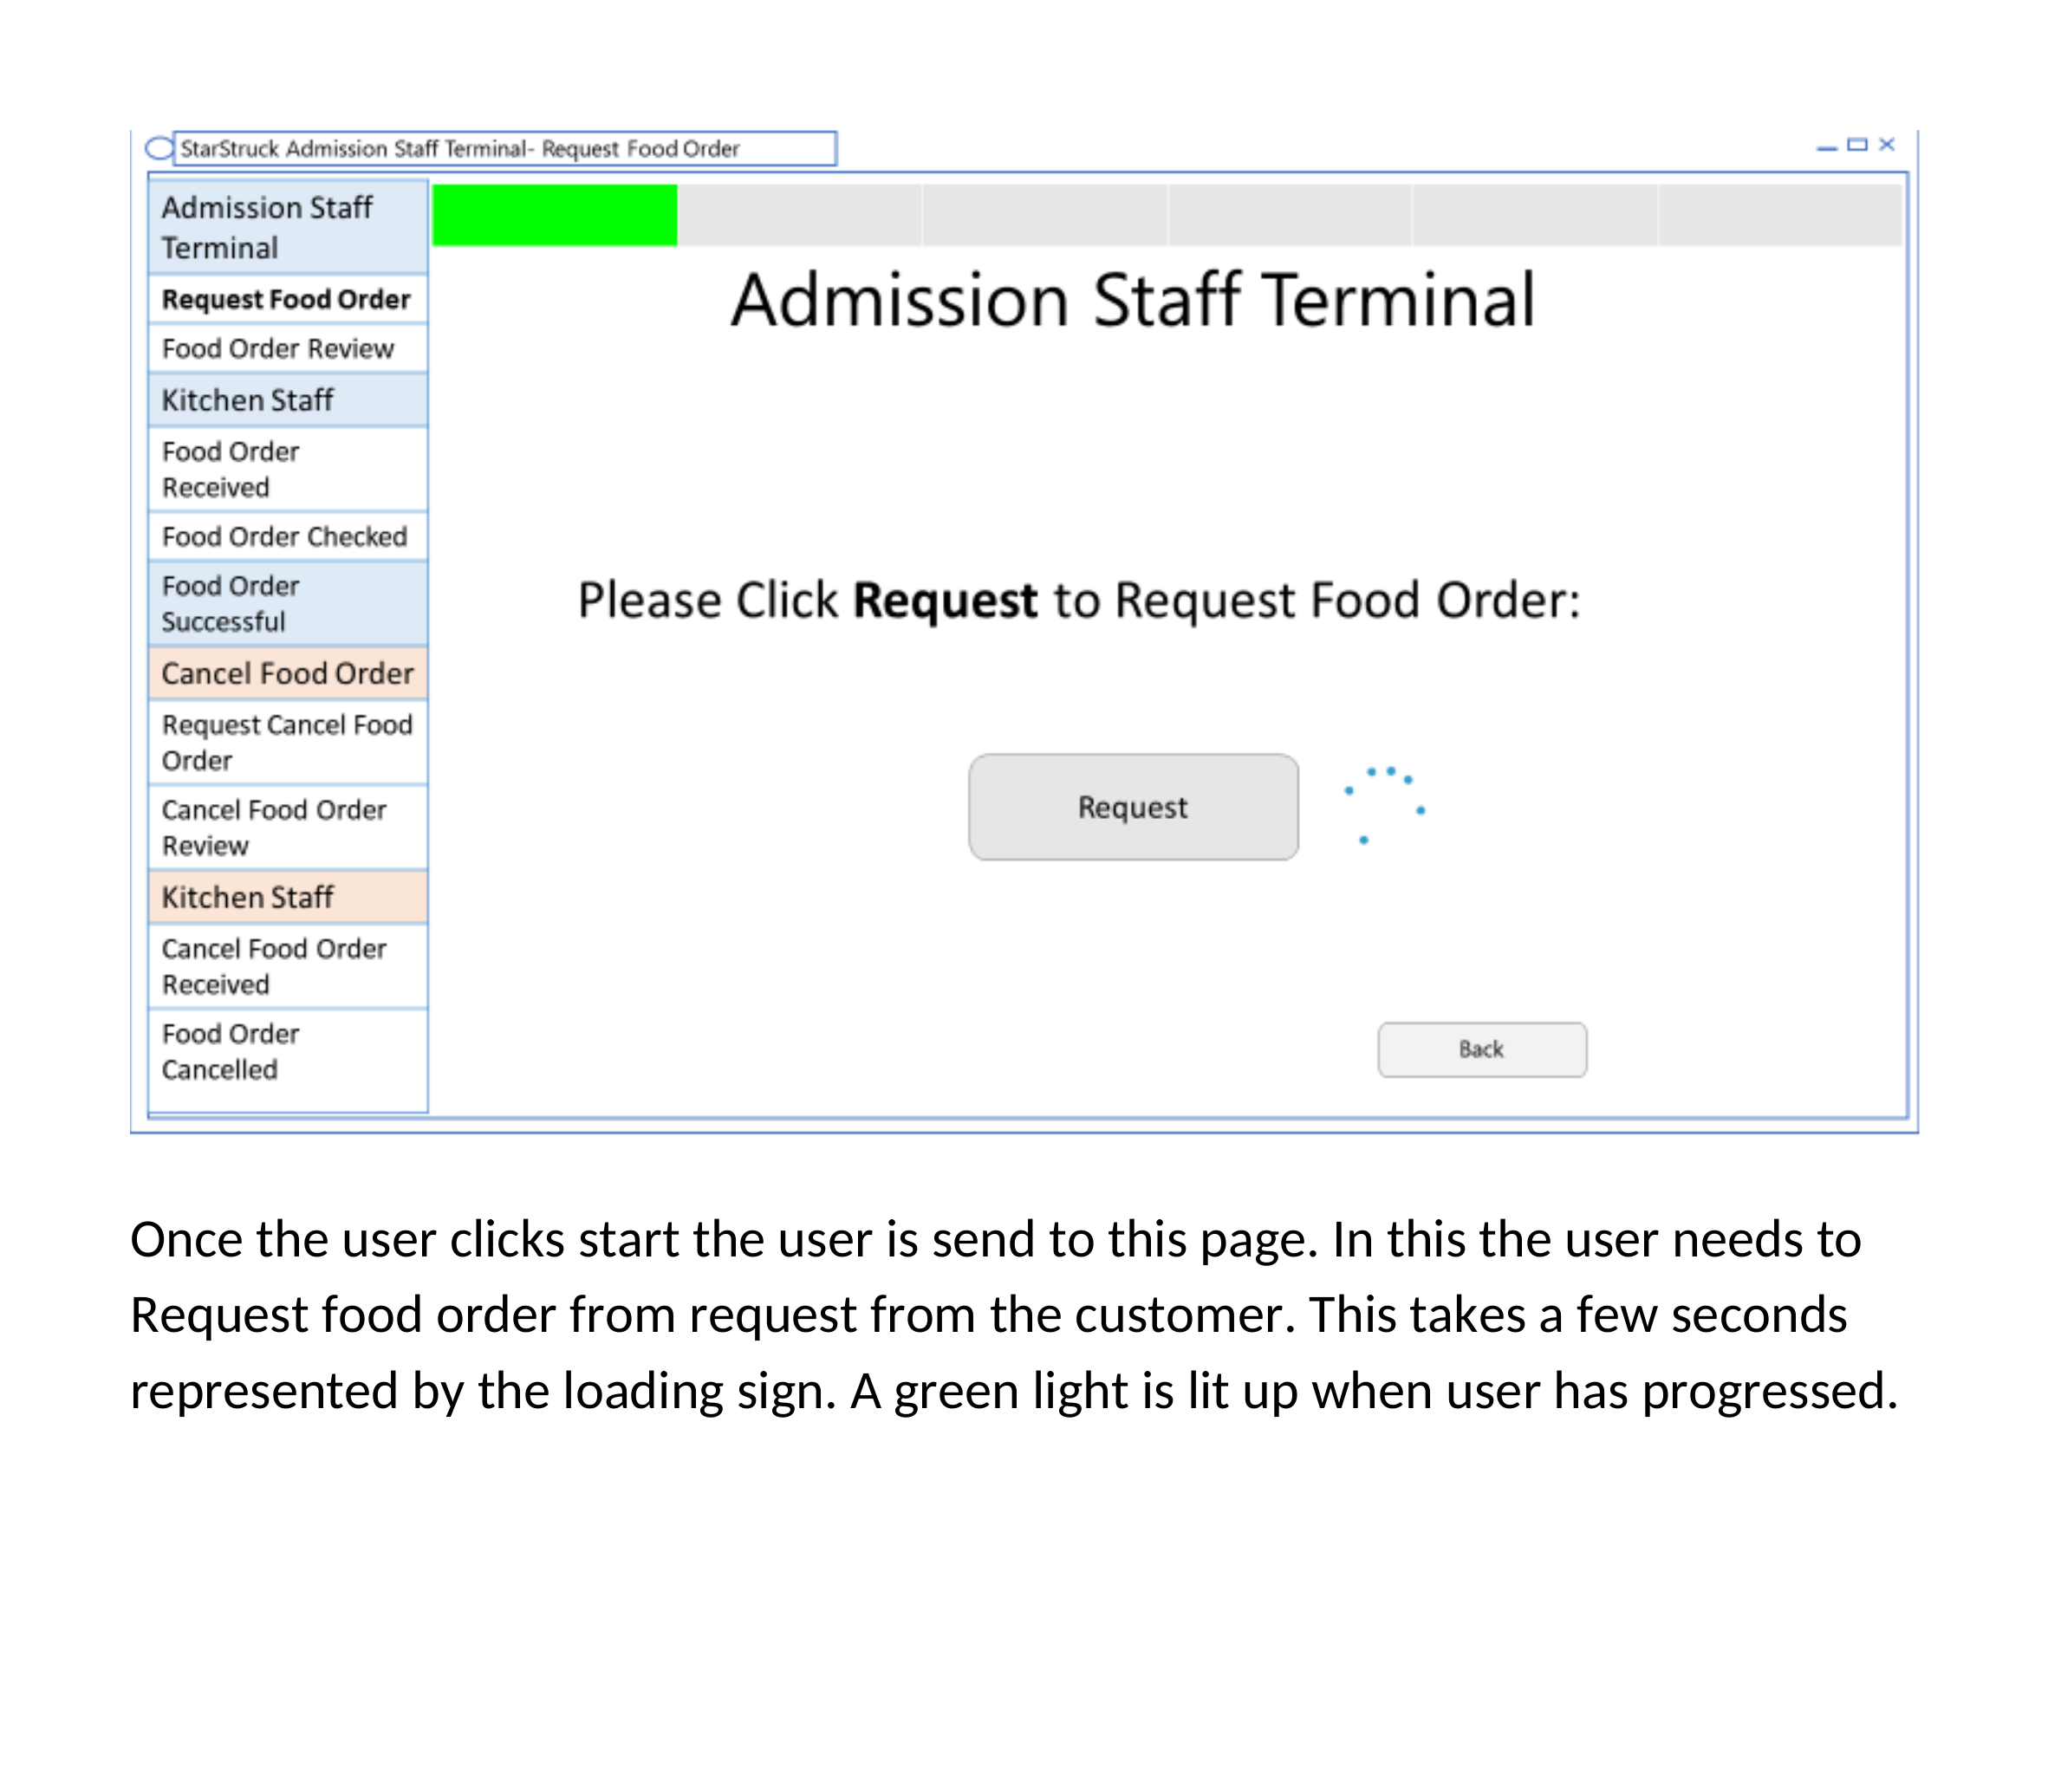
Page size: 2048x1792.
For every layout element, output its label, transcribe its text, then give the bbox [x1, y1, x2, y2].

picture [130, 130, 1920, 1137]
text Once the user clicks start the user is send to this page. In this the user needs to Request food order from request from the customer. This takes a few seconds represented by the loading sign. A green light is lit up when user has progressed. [130, 1204, 1917, 1422]
